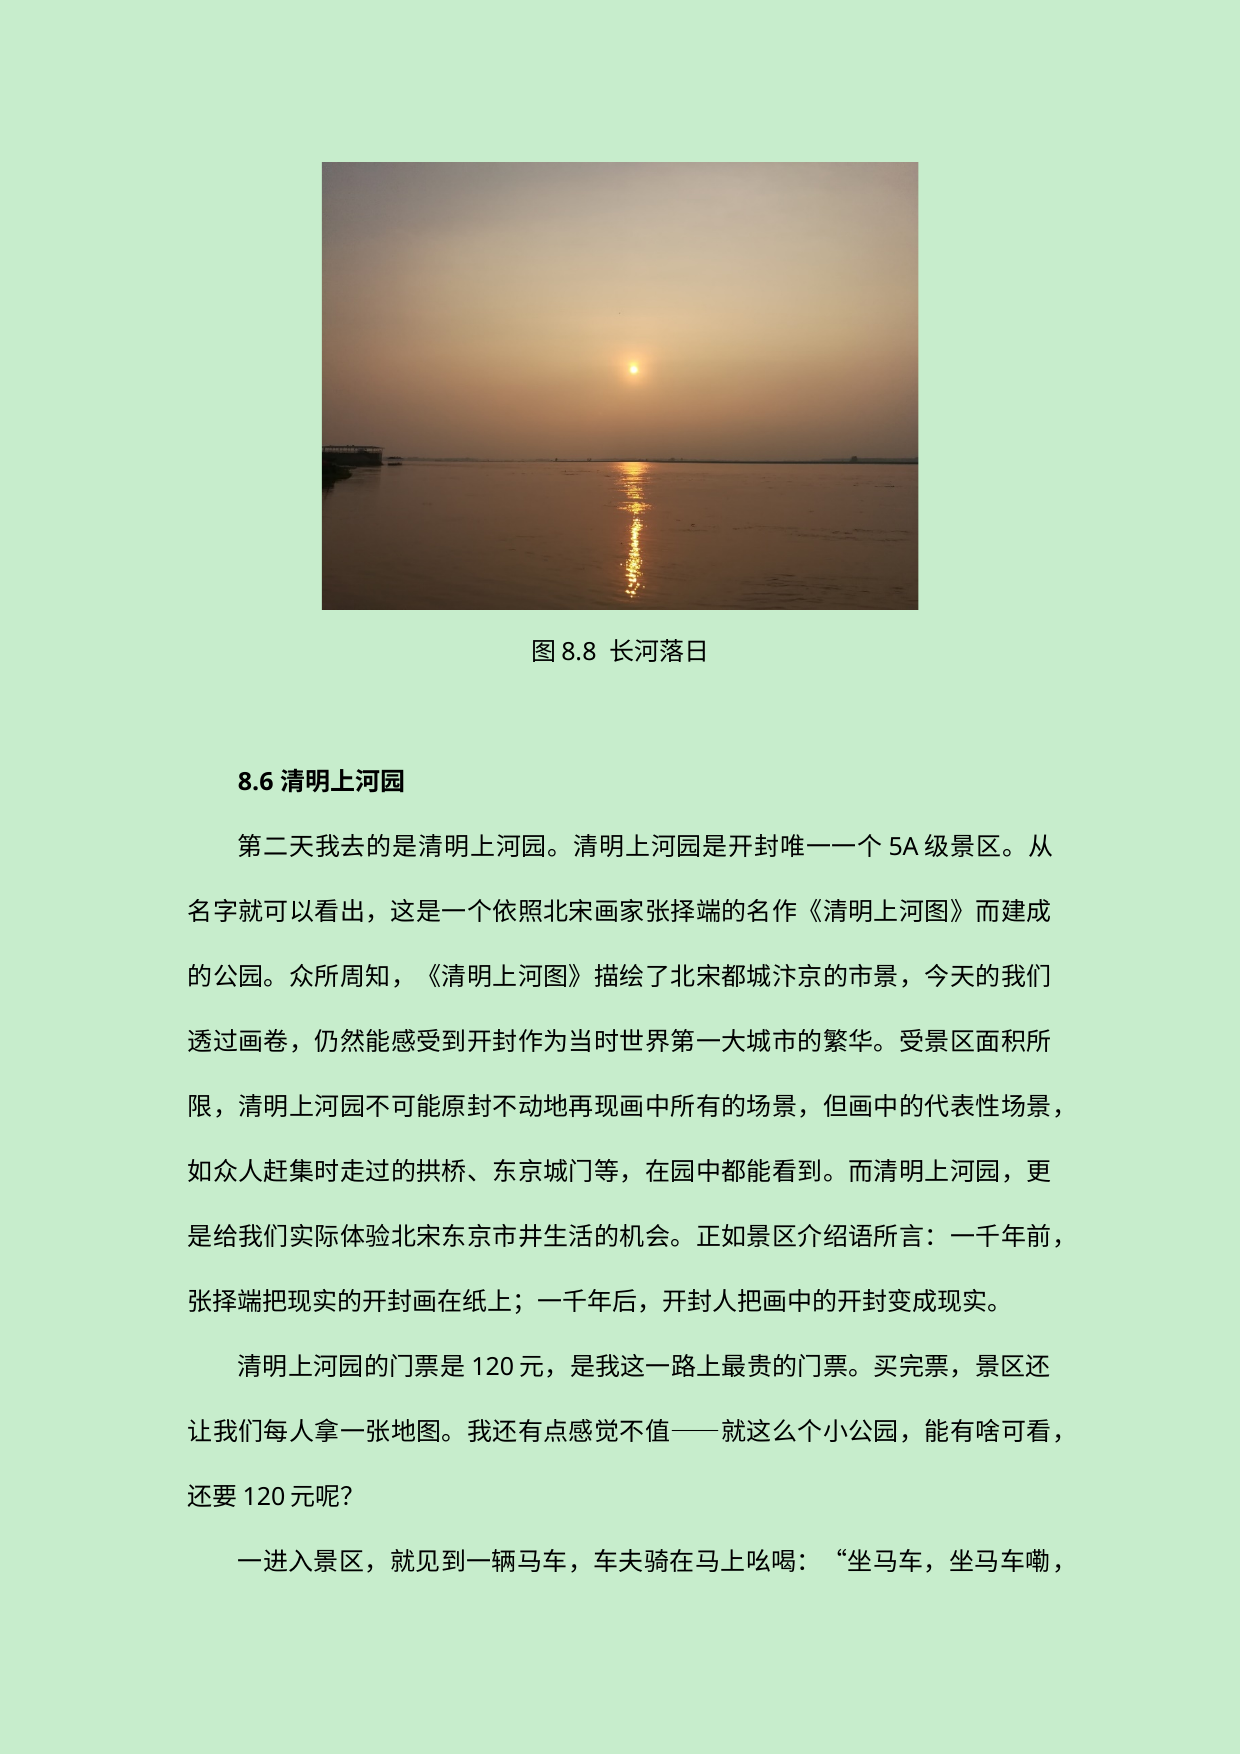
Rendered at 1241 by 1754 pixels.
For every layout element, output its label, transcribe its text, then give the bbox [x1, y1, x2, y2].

picture [321, 162, 919, 610]
text 清明上河园的门票是120元，是我这一路上最贵的门票。买完票，景区还让我们每人拿一张地图。我还有点感觉不值——就这么个小公园，能有啥可看，还要120元呢？ [187, 1332, 1053, 1527]
text 图8.8 长河落日 [187, 617, 1053, 682]
text 8.6 清明上河园 [187, 747, 1053, 812]
text 第二天我去的是清明上河园。清明上河园是开封唯一一个5A级景区。从名字就可以看出，这是一个依照北宋画家张择端的名作《清明上河图》而建成的公园。众所周知，《清明上河图》描绘了北宋都城汴京的市景，今天的我们透过画卷，仍然能感受到开封作为当时世界第一大城市的繁华。受景区面积所限，清明上河园不可能原封不动地再现画中所有的场景，但画中的代表性场景，如众人赶集时走过的拱桥、东京城门等，在园中都能看到。而清明上河园，更是给我们实际体验北宋东京市井生活的机会。正如景区介绍语所言：一千年前，张择端把现实的开封画在纸上；一千年后，开封人把画中的开封变成现实。 [187, 812, 1053, 1332]
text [187, 1527, 1053, 1592]
